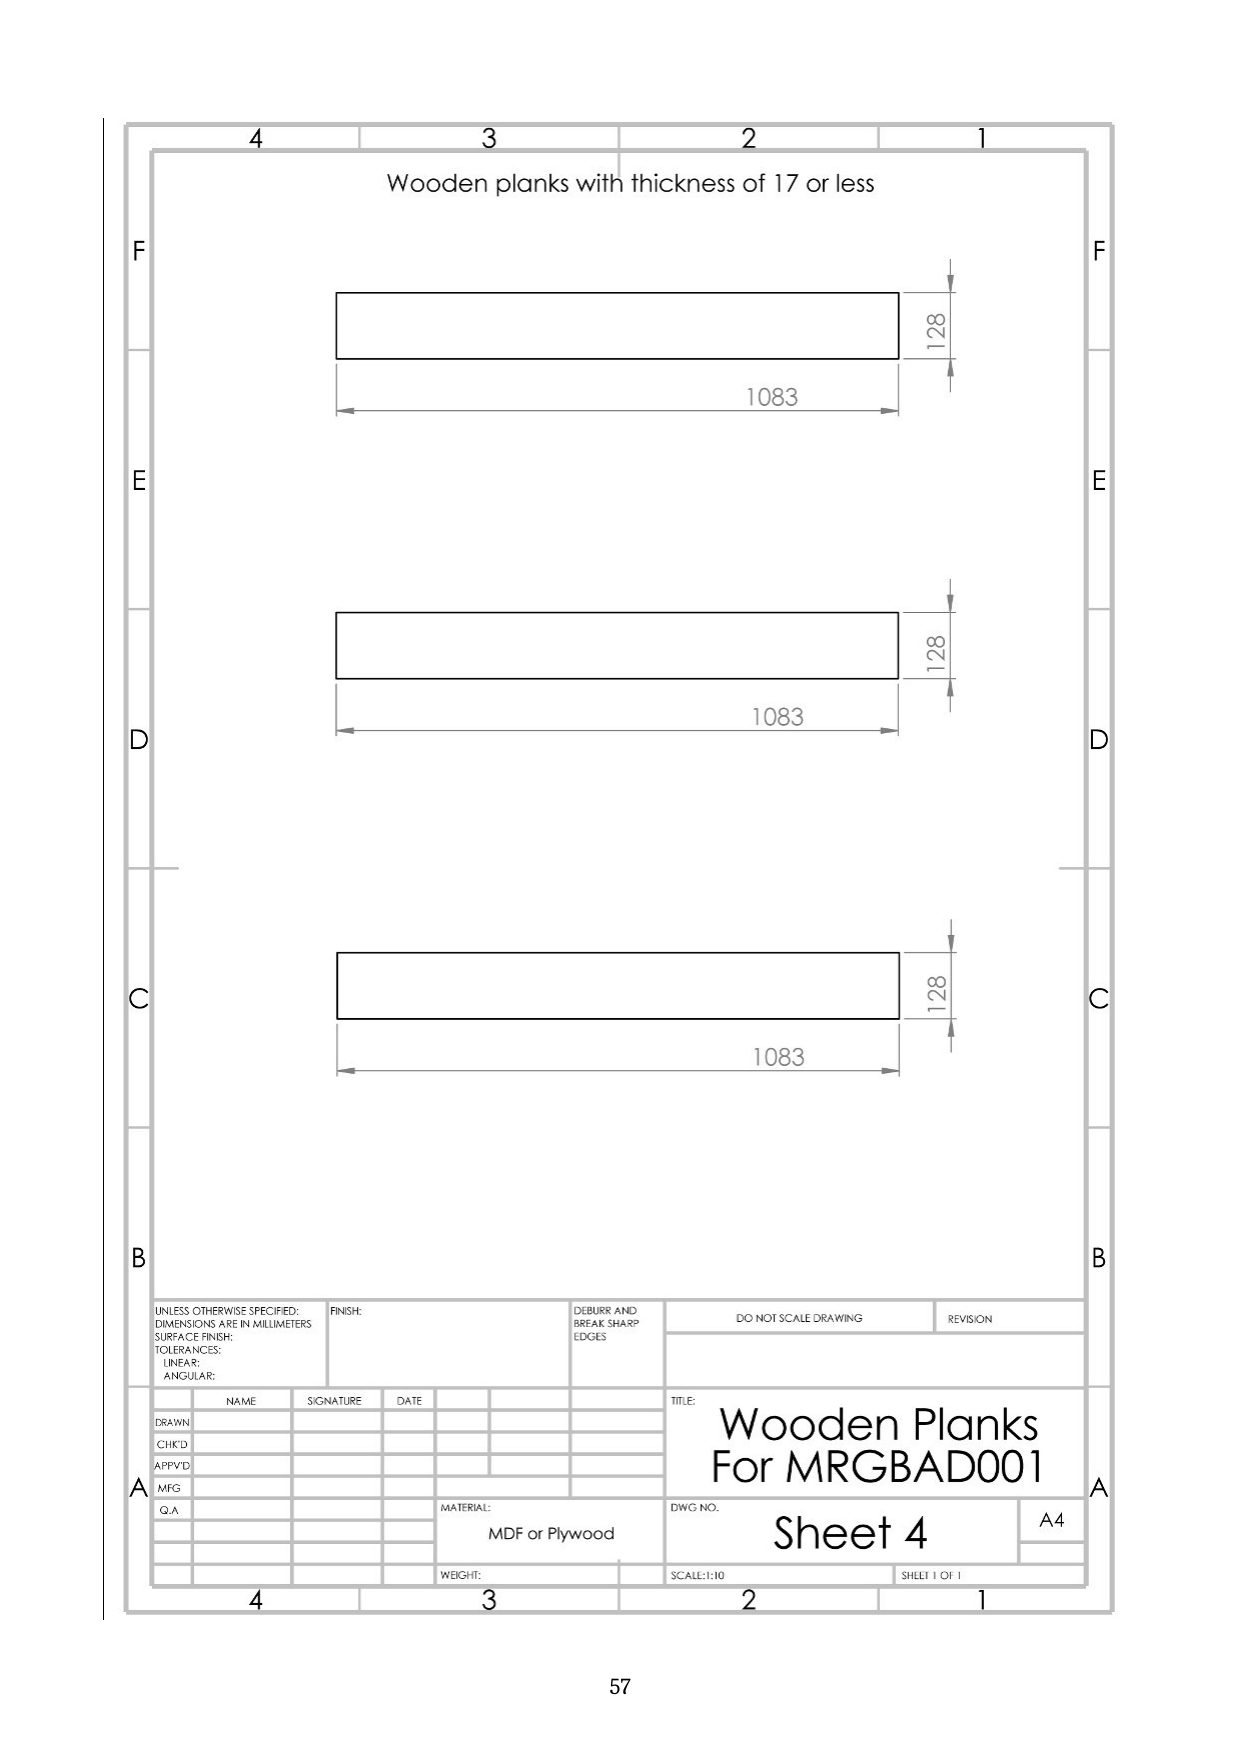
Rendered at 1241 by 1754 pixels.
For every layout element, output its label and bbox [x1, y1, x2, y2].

picture [118, 118, 1119, 1620]
